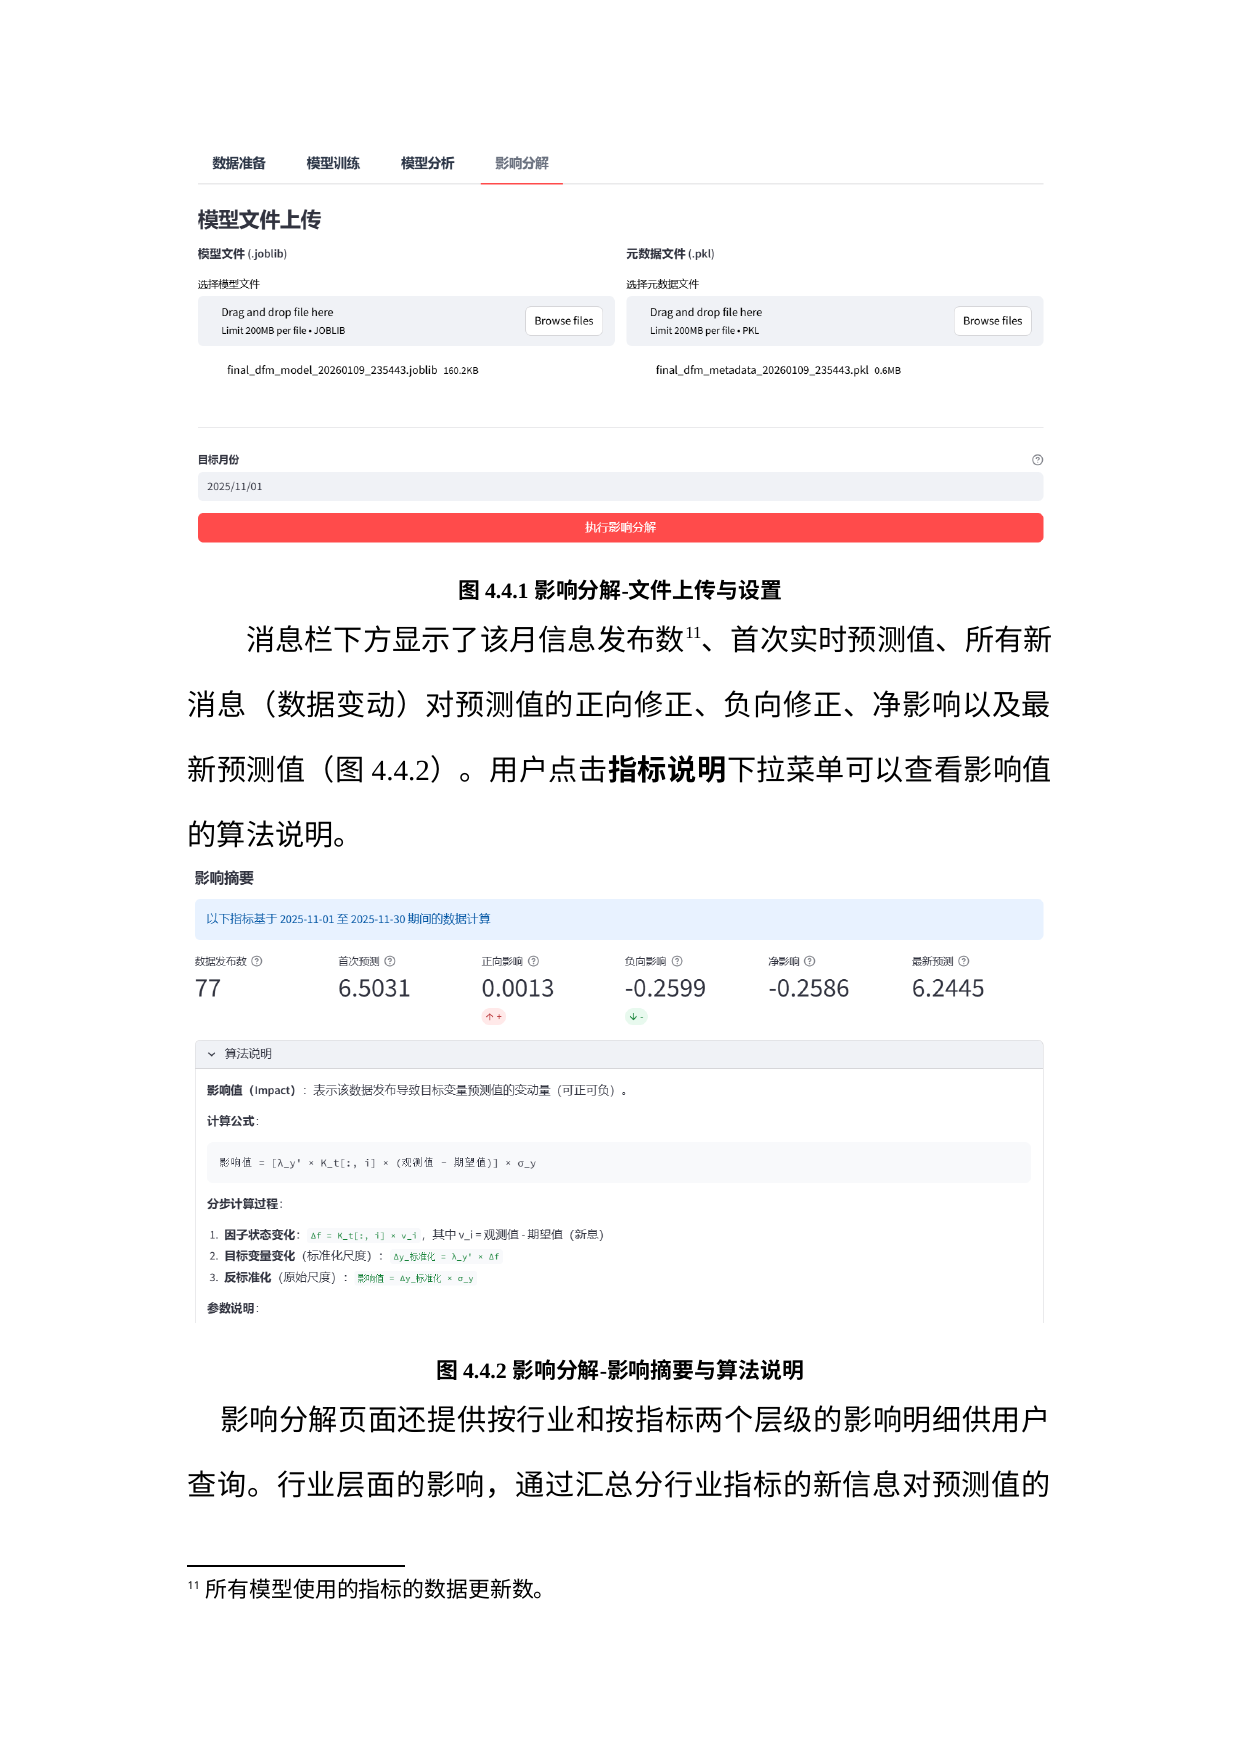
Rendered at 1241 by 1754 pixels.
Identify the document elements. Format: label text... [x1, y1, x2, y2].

text 图4.4.2 影响分解-影响摘要与算法说明 [187, 1352, 1053, 1385]
text 消息栏下方显示了该月信息发布数、首次实时预测值、所有新消息（数据变动）对预测值的正向修正、负向修正、净影响以及最新预测值（图4.4.2）。用户点击指标说明下拉菜单可以查看影响值的算法说明。 [187, 605, 1053, 865]
picture [187, 865, 1053, 1323]
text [187, 1385, 1053, 1515]
text 图4.4.1 影响分解-文件上传与设置 [187, 572, 1053, 605]
picture [187, 150, 1053, 549]
